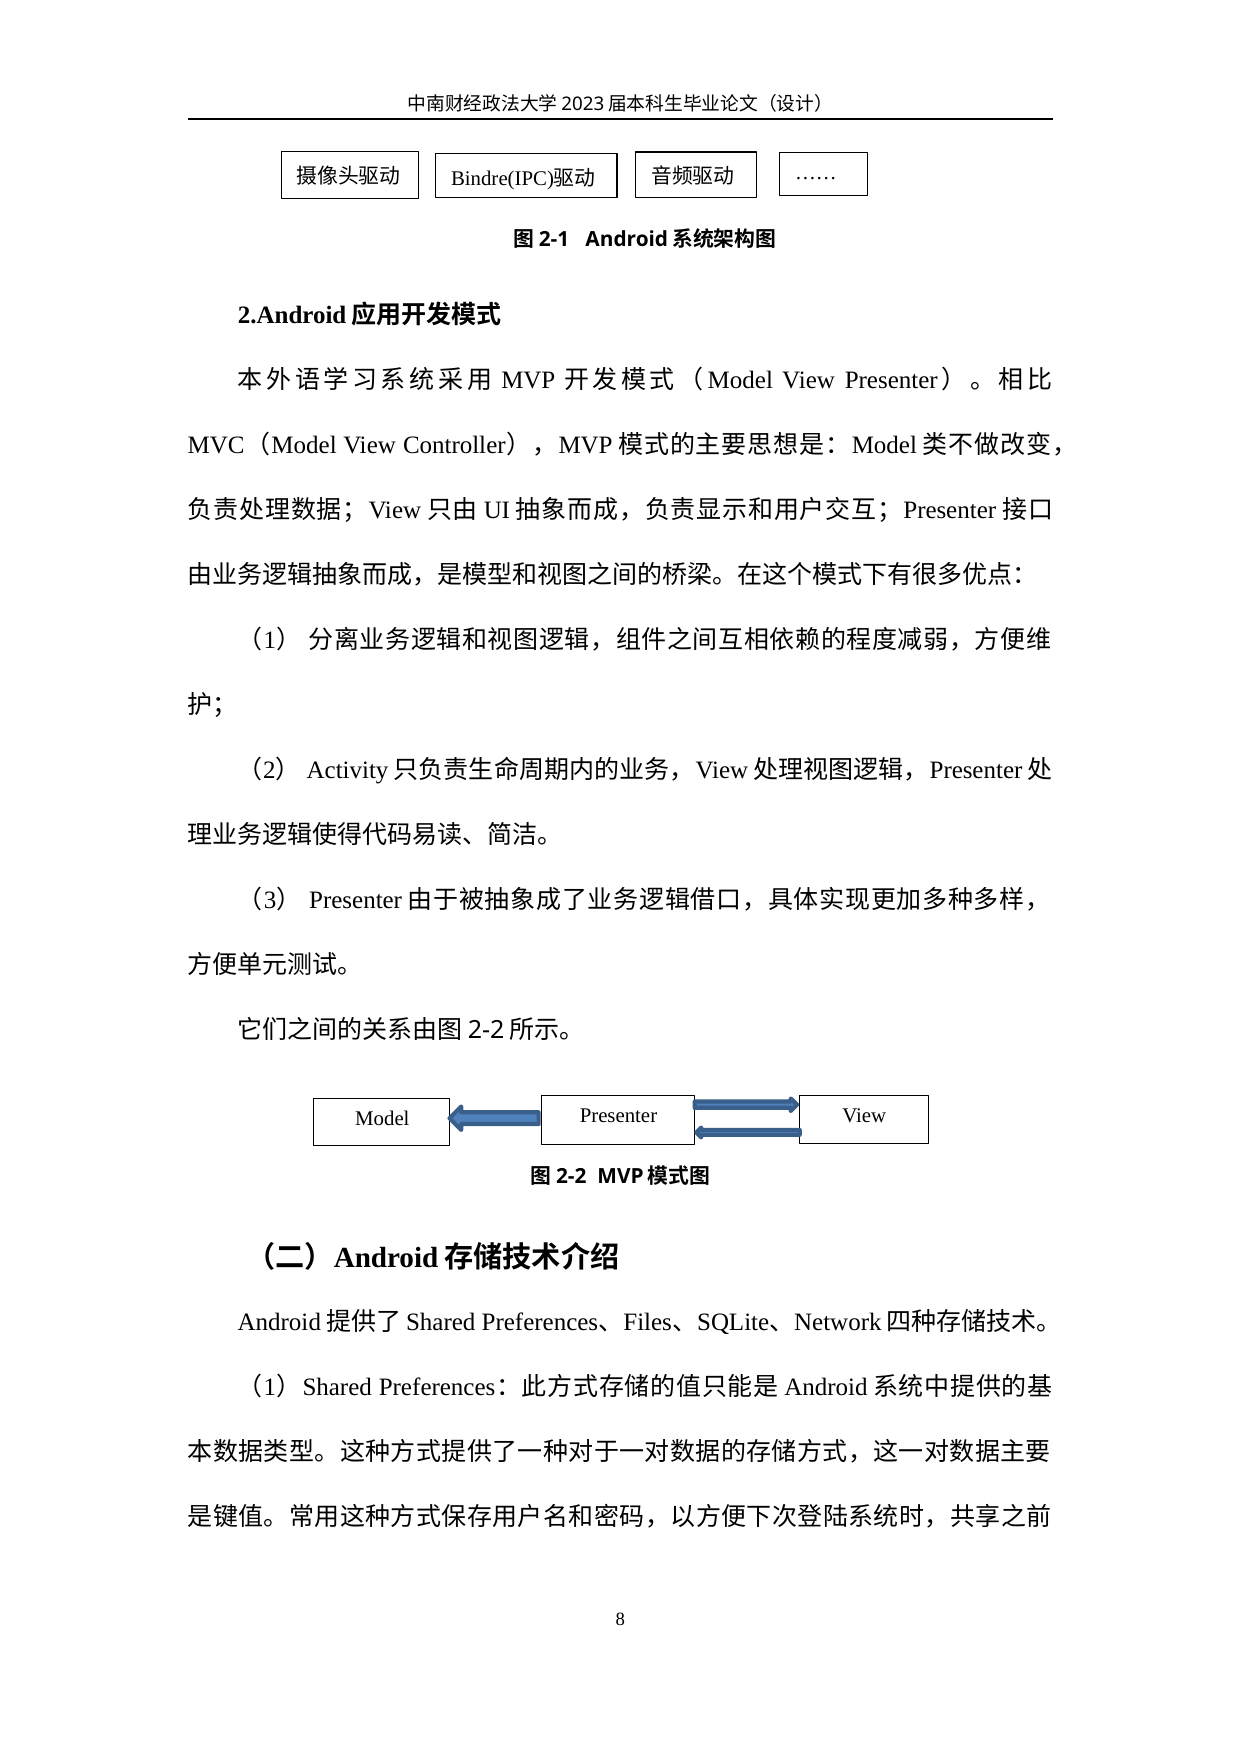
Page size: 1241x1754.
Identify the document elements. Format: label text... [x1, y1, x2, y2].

text （2） Activity只负责生命周期内的业务，View处理视图逻辑，Presenter处理业务逻辑使得代码易读、简洁。 [187, 735, 1053, 865]
text 本外语学习系统采用MVP开发模式（Model View Presenter）。相比MVC（Model View Controller），MVP模式的主要思想是：Model类不做改变，负责处理数据；View只由UI抽象而成，负责显示和用户交互；Presenter接口由业务逻辑抽象而成，是模型和视图之间的桥梁。在这个模式下有很多优点： [187, 345, 1053, 605]
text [187, 1352, 1053, 1547]
text 2.Android应用开发模式 [187, 182, 1053, 345]
text （二）Android存储技术介绍 [187, 1222, 1053, 1287]
text Android提供了Shared Preferences、Files、SQLite、Network四种存储技术。 [187, 1287, 1053, 1352]
text 它们之间的关系由图2-2所示。 [187, 995, 1053, 1060]
text （3） Presenter由于被抽象成了业务逻辑借口，具体实现更加多种多样，方便单元测试。 [187, 865, 1053, 995]
text （1） 分离业务逻辑和视图逻辑，组件之间互相依赖的程度减弱，方便维护； [187, 605, 1053, 735]
